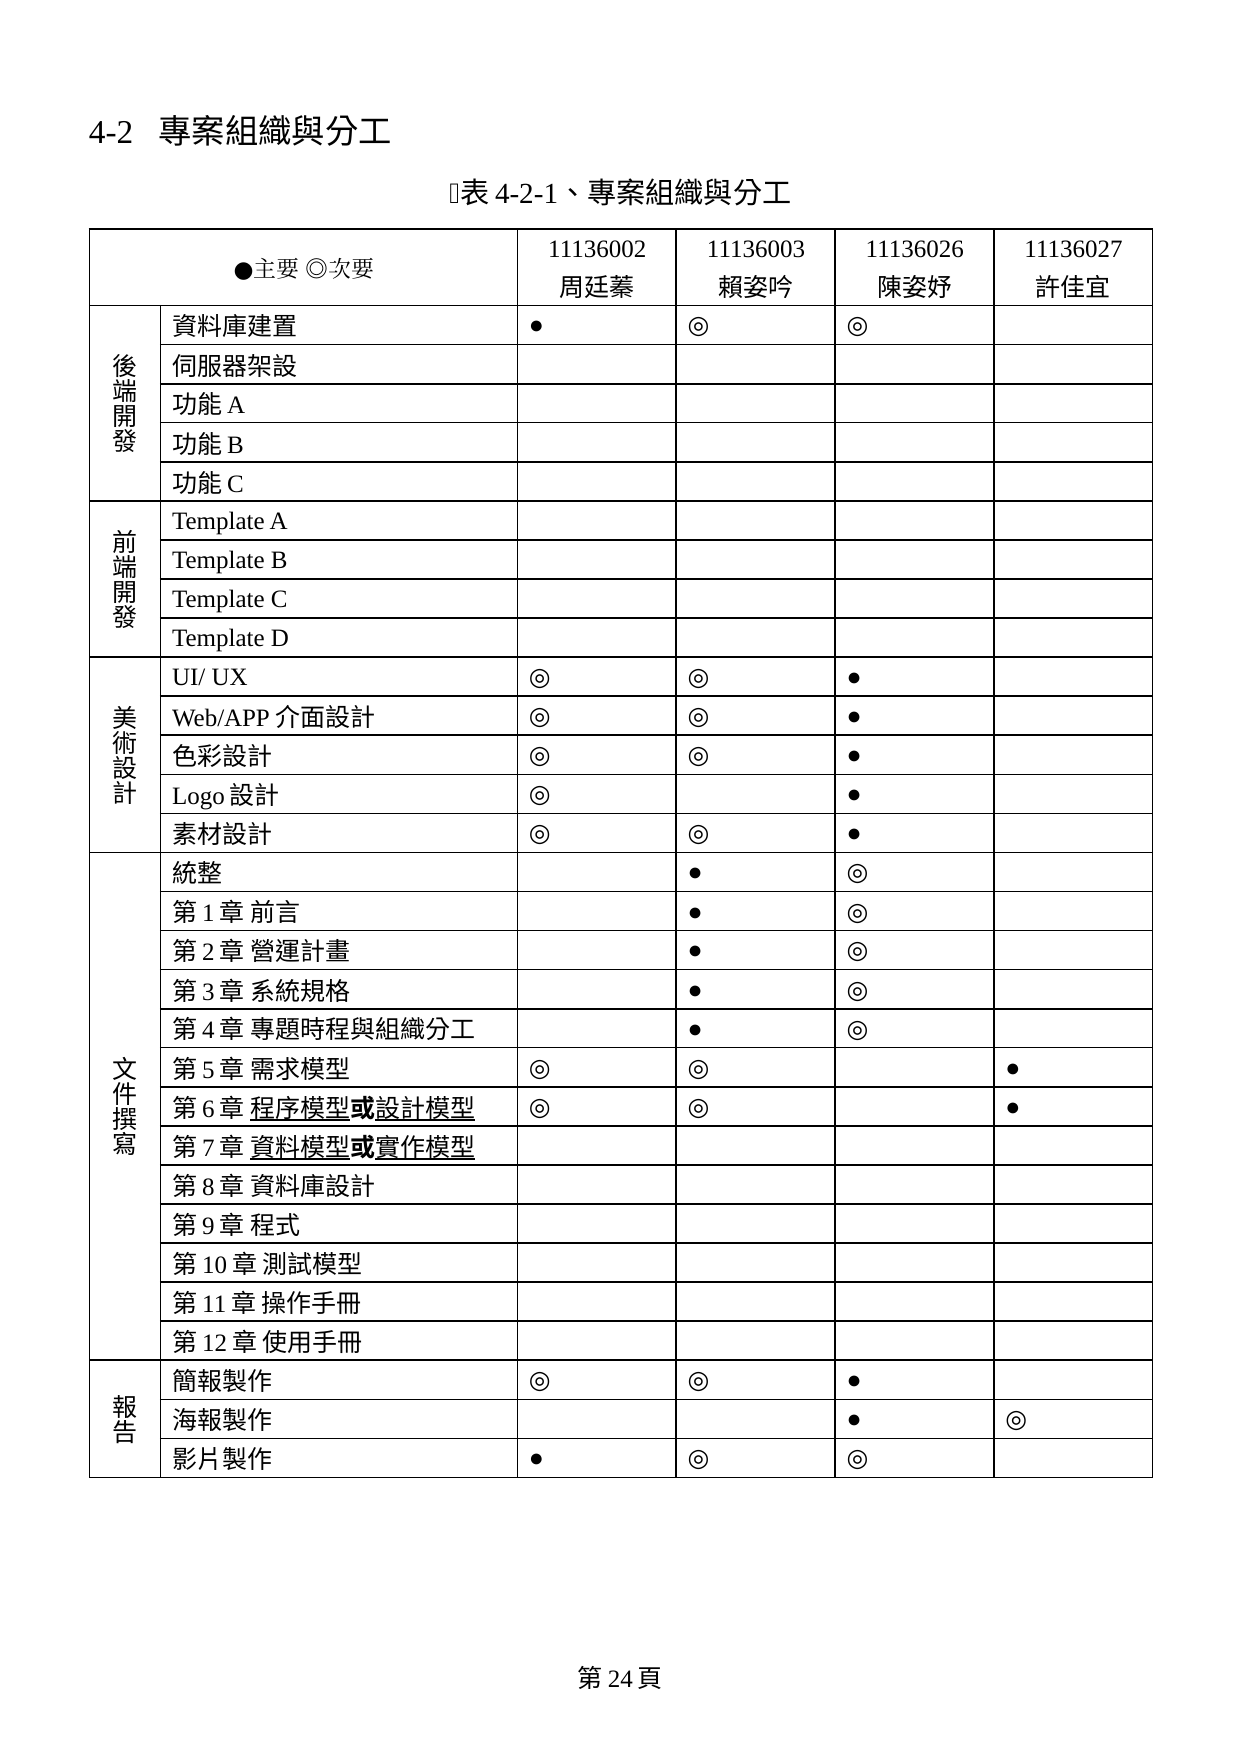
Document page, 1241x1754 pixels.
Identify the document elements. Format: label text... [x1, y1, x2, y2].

table_cell 伺服器架設 [161, 345, 517, 383]
table_cell Logo設計 [161, 775, 517, 812]
table_cell [836, 463, 993, 500]
table_cell ◎ [518, 1088, 675, 1125]
table_cell Template A [161, 502, 517, 539]
table_cell [836, 541, 993, 578]
table_cell 後端開發 [90, 306, 160, 500]
table_cell [995, 775, 1152, 812]
table_cell 功能B [161, 423, 517, 461]
table_cell ● [836, 775, 993, 812]
table_cell [995, 306, 1152, 344]
table_cell ◎ [677, 1361, 834, 1398]
table_cell Template C [161, 580, 517, 617]
table_cell 資料庫建置 [161, 306, 517, 344]
table_header 11136003 賴姿吟 [677, 230, 834, 305]
table_cell ◎ [836, 853, 993, 891]
table_cell [677, 1205, 834, 1242]
table_cell [995, 1244, 1152, 1281]
table_cell [836, 1088, 993, 1125]
table_cell [518, 1010, 675, 1047]
table_header ●主要 ◎次要 [90, 230, 517, 305]
table_cell ◎ [677, 736, 834, 773]
table_cell 素材設計 [161, 814, 517, 852]
table_cell [995, 970, 1152, 1008]
table_cell [836, 1244, 993, 1281]
table_cell ● [836, 814, 993, 852]
table_cell [677, 1127, 834, 1164]
table_cell [836, 345, 993, 383]
table_cell [995, 1322, 1152, 1359]
table_cell [518, 892, 675, 930]
table_cell [518, 1322, 675, 1359]
table_cell [518, 1400, 675, 1437]
table_cell [995, 1010, 1152, 1047]
table_cell ● [995, 1088, 1152, 1125]
table_cell Template B [161, 541, 517, 578]
table_cell 第8章 資料庫設計 [161, 1166, 517, 1203]
table_cell ● [677, 970, 834, 1008]
table_cell ● [836, 1400, 993, 1437]
table_cell ● [677, 1010, 834, 1047]
table_cell ◎ [836, 892, 993, 930]
table_cell 第5章 需求模型 [161, 1048, 517, 1086]
table_cell ◎ [677, 1048, 834, 1086]
table_cell [677, 1244, 834, 1281]
table_cell ◎ [836, 931, 993, 969]
table_cell ◎ [677, 306, 834, 344]
table_cell [995, 1205, 1152, 1242]
table_cell [995, 1283, 1152, 1320]
table_cell [518, 423, 675, 461]
table_cell [995, 385, 1152, 422]
table_cell 報告 [90, 1361, 160, 1477]
table_cell [518, 619, 675, 656]
table_cell [995, 853, 1152, 891]
table_cell [995, 345, 1152, 383]
table_cell ◎ [518, 736, 675, 773]
table_cell [677, 463, 834, 500]
table_cell UI/ UX [161, 658, 517, 695]
table_cell [995, 1439, 1152, 1477]
table_cell [836, 385, 993, 422]
table_cell [518, 1127, 675, 1164]
table_cell ● [836, 736, 993, 773]
table_cell 影片製作 [161, 1439, 517, 1477]
table_cell 海報製作 [161, 1400, 517, 1437]
table_cell [995, 463, 1152, 500]
table_cell ◎ [677, 658, 834, 695]
table_cell 簡報製作 [161, 1361, 517, 1398]
text 4-2 專案組織與分工 [89, 105, 1152, 153]
table_cell ◎ [836, 1010, 993, 1047]
table_cell [995, 931, 1152, 969]
table_cell [677, 619, 834, 656]
table_cell ◎ [836, 970, 993, 1008]
table_cell ◎ [518, 658, 675, 695]
table_cell [995, 541, 1152, 578]
table_cell [995, 580, 1152, 617]
table_cell [995, 697, 1152, 734]
table_cell [995, 658, 1152, 695]
table_cell 第10章 測試模型 [161, 1244, 517, 1281]
table_cell [995, 502, 1152, 539]
table_cell [518, 931, 675, 969]
table_cell [836, 423, 993, 461]
table_cell ◎ [836, 306, 993, 344]
table_cell ◎ [677, 697, 834, 734]
table_cell [518, 970, 675, 1008]
table_cell ● [995, 1048, 1152, 1086]
table_cell [836, 1048, 993, 1086]
table_cell [836, 580, 993, 617]
table_cell 功能C [161, 463, 517, 500]
table_cell [518, 463, 675, 500]
table_cell 第3章 系統規格 [161, 970, 517, 1008]
table_cell [995, 892, 1152, 930]
text 表4-2-1、專案組織與分工 [89, 153, 1152, 228]
table_cell [836, 502, 993, 539]
table_cell [677, 1322, 834, 1359]
table_cell [995, 423, 1152, 461]
table_cell ◎ [995, 1400, 1152, 1437]
table_header 11136002 周廷蓁 [518, 230, 675, 305]
table_cell ● [677, 853, 834, 891]
table_cell [836, 1166, 993, 1203]
table_cell ● [836, 658, 993, 695]
table_cell ● [836, 697, 993, 734]
table_cell 第2章 營運計畫 [161, 931, 517, 969]
table_cell [677, 345, 834, 383]
table_cell [677, 423, 834, 461]
table_cell [518, 541, 675, 578]
table_cell ● [677, 931, 834, 969]
table_cell [677, 1400, 834, 1437]
table_cell [677, 580, 834, 617]
table_cell 第9章 程式 [161, 1205, 517, 1242]
table_cell [677, 385, 834, 422]
table_cell [995, 1166, 1152, 1203]
table_cell 色彩設計 [161, 736, 517, 773]
table_cell [995, 736, 1152, 773]
table_cell [677, 1166, 834, 1203]
table_cell ◎ [836, 1439, 993, 1477]
table_cell [518, 385, 675, 422]
table_cell ◎ [677, 1088, 834, 1125]
table_cell [518, 345, 675, 383]
table_cell ◎ [518, 697, 675, 734]
table_cell [518, 580, 675, 617]
table_cell [518, 502, 675, 539]
table_cell [677, 1283, 834, 1320]
table_cell 第7章 資料模型或實作模型 [161, 1127, 517, 1164]
table_cell 統整 [161, 853, 517, 891]
table_cell [836, 1127, 993, 1164]
table_cell 第12章 使用手冊 [161, 1322, 517, 1359]
table_header 11136026 陳姿妤 [836, 230, 993, 305]
table_cell [518, 1283, 675, 1320]
table_cell ◎ [677, 1439, 834, 1477]
table_cell Web/APP介面設計 [161, 697, 517, 734]
table_cell 第1章 前言 [161, 892, 517, 930]
table_cell ◎ [518, 1048, 675, 1086]
table_cell [518, 1166, 675, 1203]
table_cell [677, 775, 834, 812]
table_cell 美術設計 [90, 658, 160, 852]
table_cell ● [518, 306, 675, 344]
table_cell [836, 1322, 993, 1359]
table_cell 功能A [161, 385, 517, 422]
table_cell [677, 502, 834, 539]
table_cell [836, 1283, 993, 1320]
table_header 11136027 許佳宜 [995, 230, 1152, 305]
table_cell ◎ [518, 1361, 675, 1398]
table_cell [995, 1361, 1152, 1398]
table_cell [836, 619, 993, 656]
table_cell [518, 1244, 675, 1281]
table_cell [836, 1205, 993, 1242]
table_cell ◎ [677, 814, 834, 852]
table_cell [995, 1127, 1152, 1164]
table_cell 文件撰寫 [90, 853, 160, 1359]
table_cell ◎ [518, 814, 675, 852]
table_cell Template D [161, 619, 517, 656]
table_cell [995, 619, 1152, 656]
table_cell 第4章 專題時程與組織分工 [161, 1010, 517, 1047]
table_cell ● [836, 1361, 993, 1398]
table_cell ◎ [518, 775, 675, 812]
table_cell [677, 541, 834, 578]
table_cell ● [677, 892, 834, 930]
table_cell [995, 814, 1152, 852]
table_cell ● [518, 1439, 675, 1477]
table_cell 第6章 程序模型或設計模型 [161, 1088, 517, 1125]
table_cell [518, 1205, 675, 1242]
table_cell 前端開發 [90, 502, 160, 656]
table_cell 第11章 操作手冊 [161, 1283, 517, 1320]
table_cell [518, 853, 675, 891]
